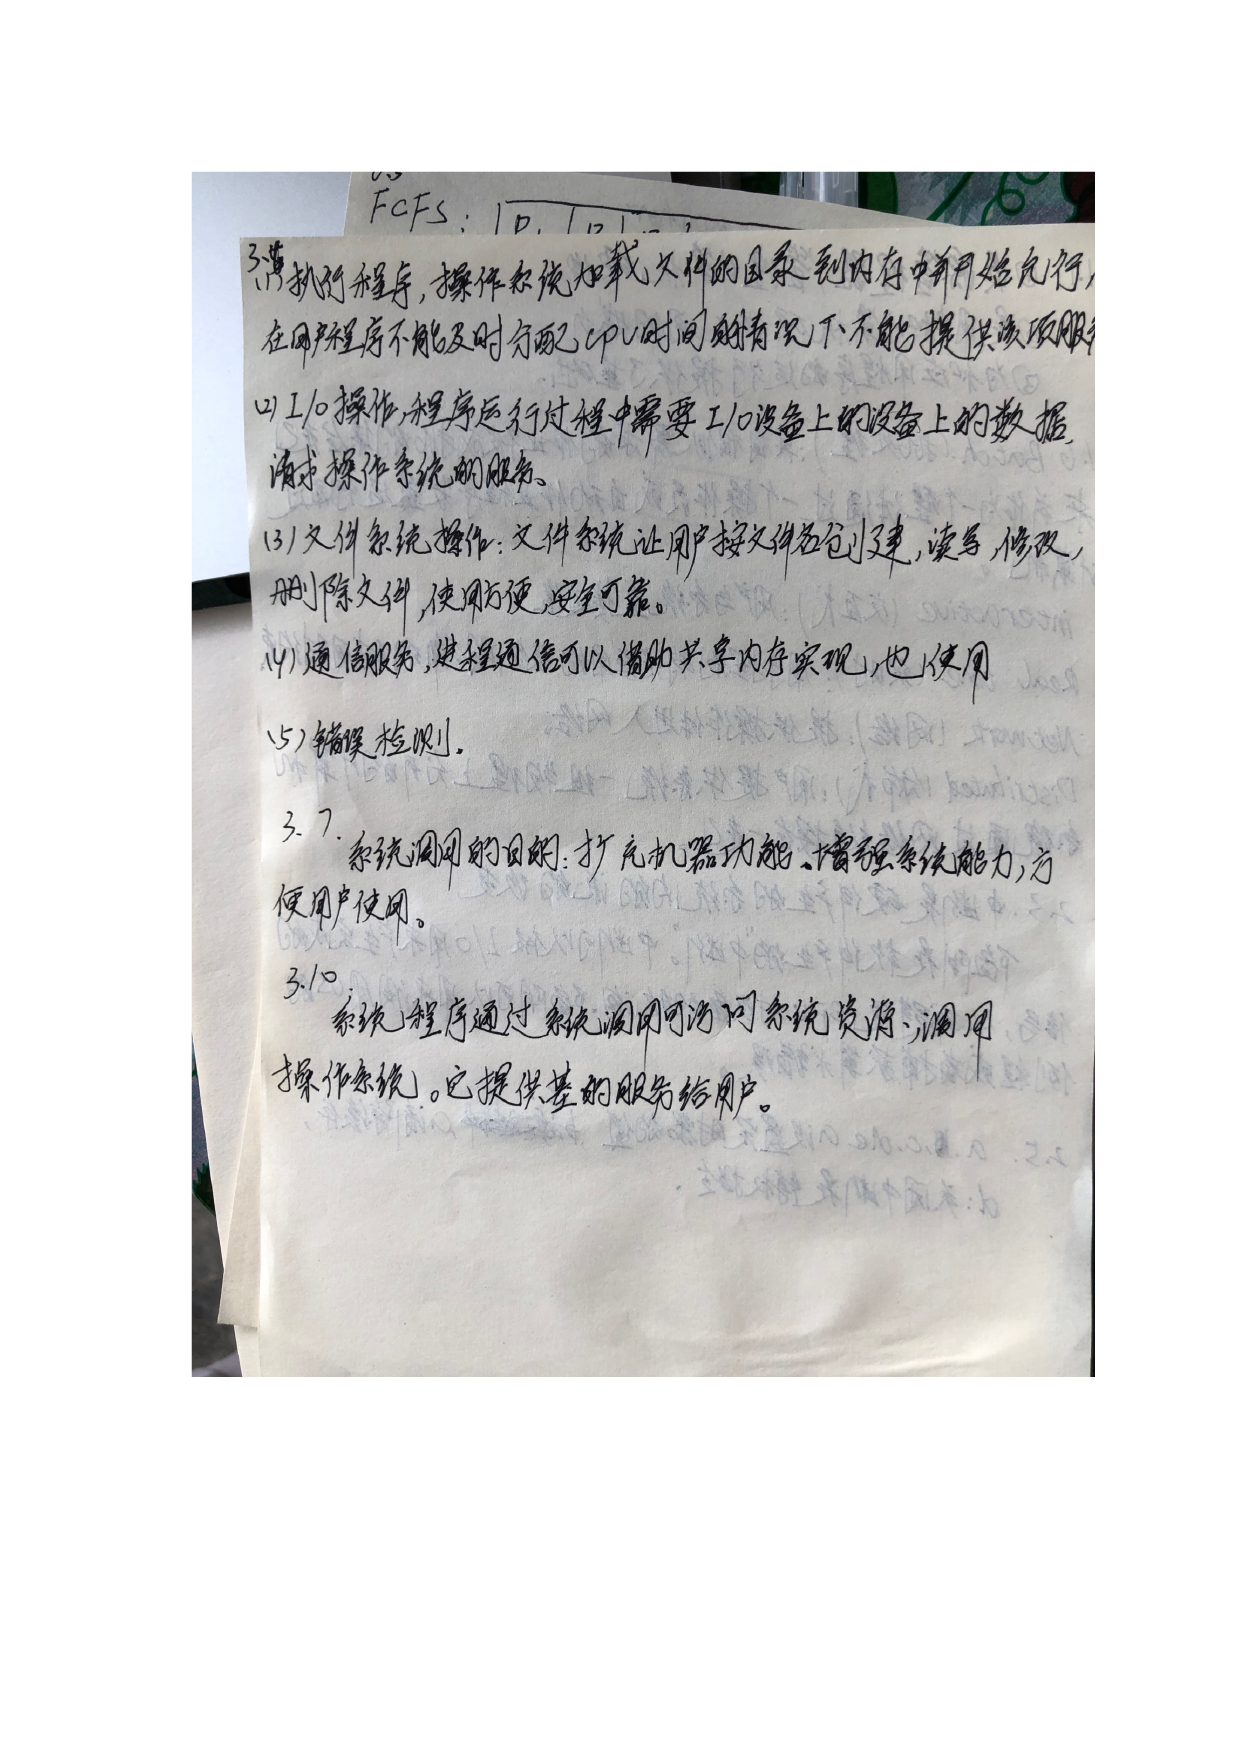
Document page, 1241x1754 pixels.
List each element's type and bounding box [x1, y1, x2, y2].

picture [193, 173, 1095, 1376]
